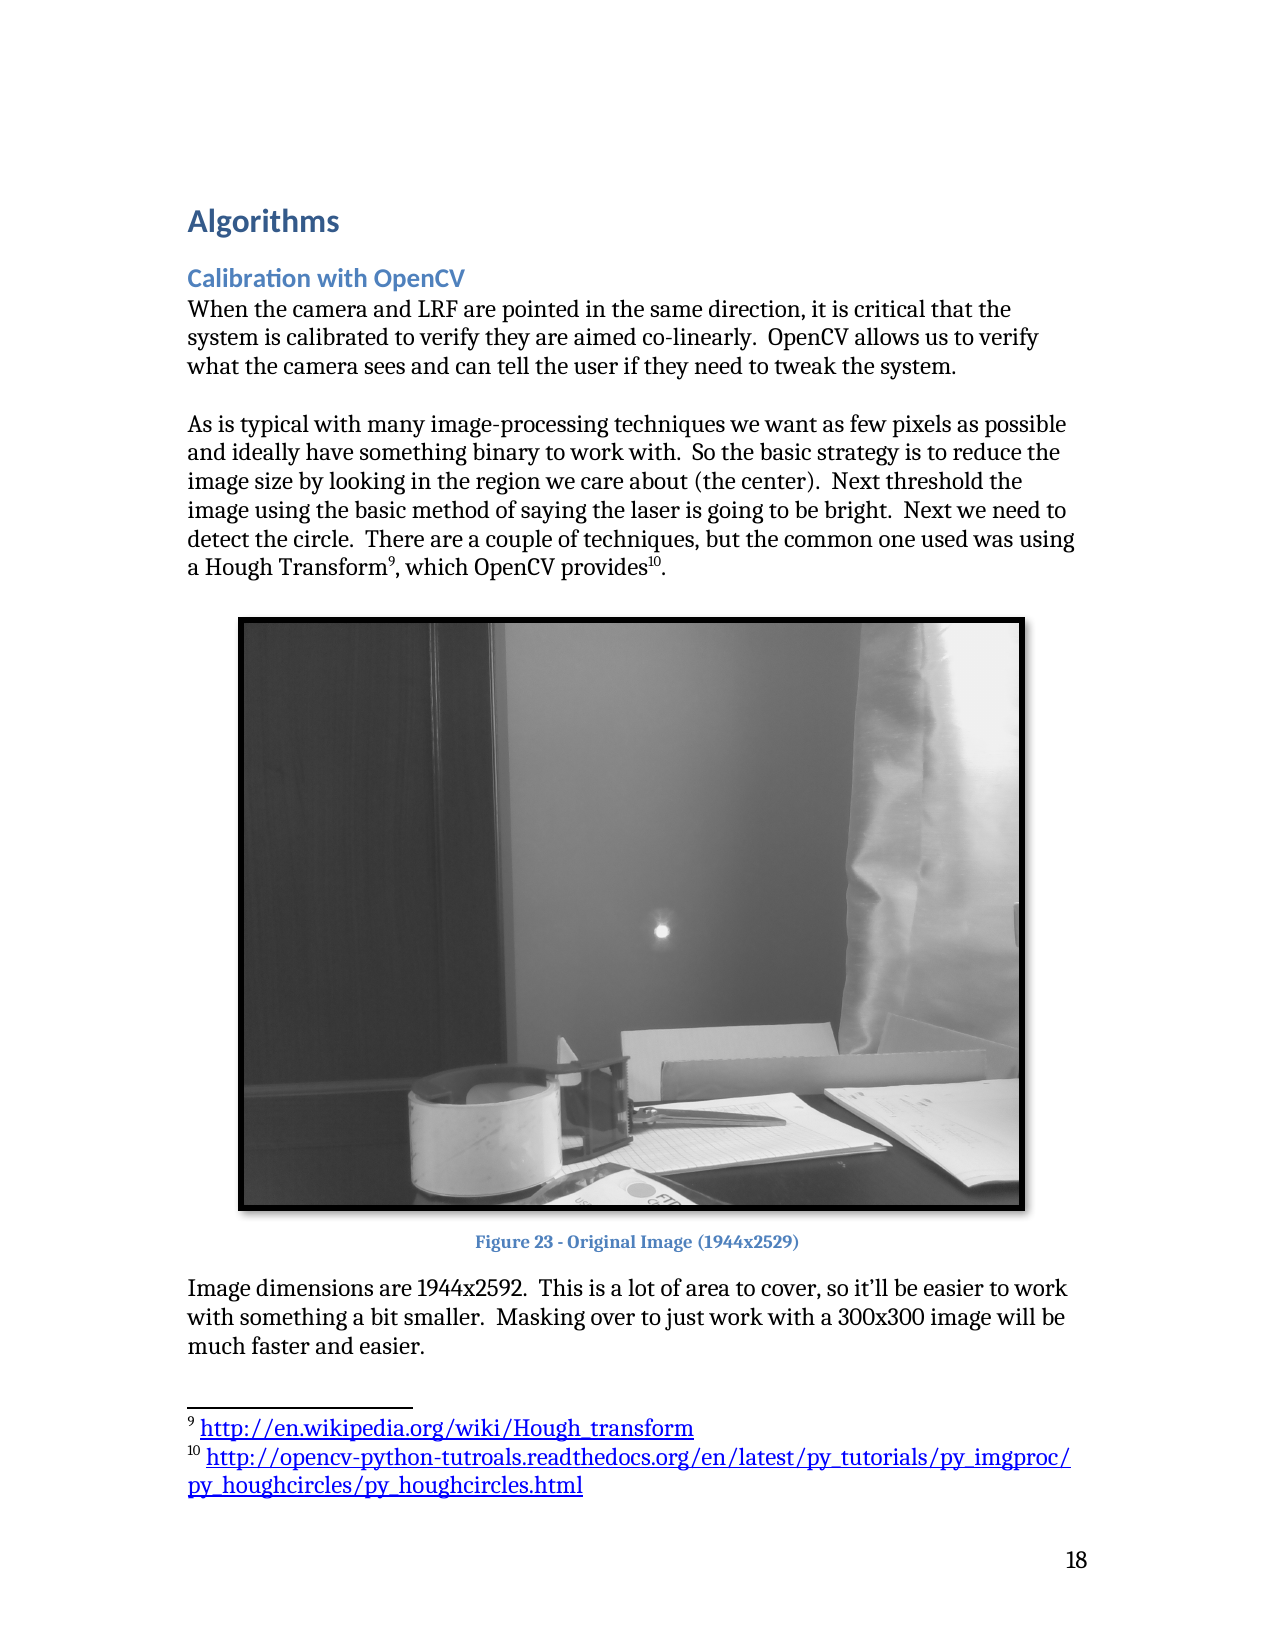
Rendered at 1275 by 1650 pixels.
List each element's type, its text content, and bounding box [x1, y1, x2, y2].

subtitle Calibration with OpenCV [187, 262, 1087, 294]
text Image dimensions are 1944x2592. This is a lot of area to cover, so it’ll be easier to work with something a bit smaller. Masking over to just work with a 300x300 image will be much faster and easier. [187, 1274, 1087, 1360]
subtitle Algorithms [187, 200, 1087, 241]
text As is typical with many image-processing techniques we want as few pixels as possible and ideally have something binary to work with. So the basic strategy is to reduce the image size by looking in the region we care about (the center). Next threshold the image using the basic method of saying the laser is going to be bright. Next we need to detect the circle. There are a couple of techniques, but the common one used was using a Hough Transform, which OpenCV provides. [187, 409, 1087, 582]
picture [244, 623, 1019, 1205]
text When the camera and LRF are pointed in the same direction, it is critical that the system is calibrated to verify they are aimed co-linearly. OpenCV allows us to verify what the camera sees and can tell the user if they need to tweak the system. [187, 294, 1087, 381]
